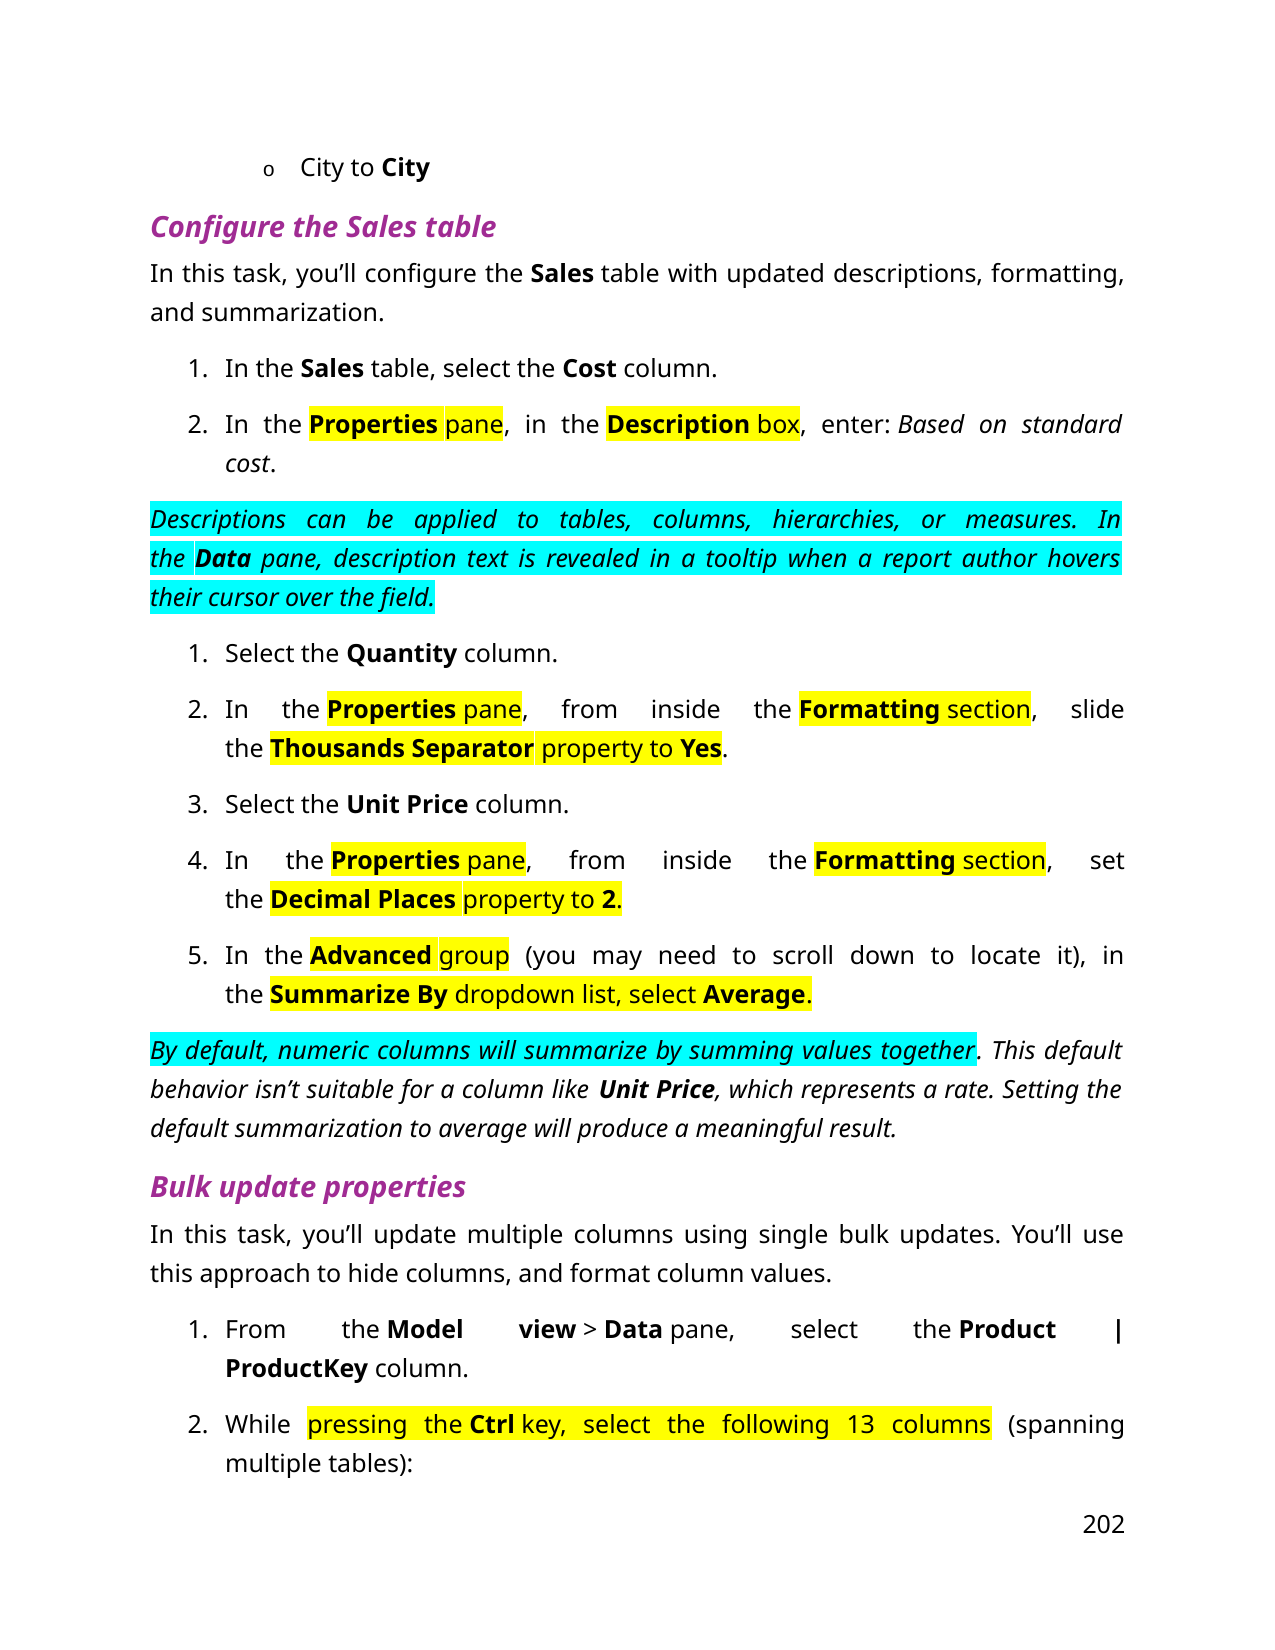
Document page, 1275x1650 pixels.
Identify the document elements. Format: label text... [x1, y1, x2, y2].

list Select the Unit Price column. [187, 786, 1125, 821]
list Select the Quantity column. [187, 636, 1125, 670]
list In the Advanced group (you may need to scroll down to locate it), in the Summarize By dropdown list, select Average. [187, 937, 1125, 1011]
text Descriptions can be applied to tables, columns, hierarchies, or measures. In the Data pane, description text is revealed in a tooltip when a report author hovers their cursor over the field. [150, 501, 1125, 614]
text In this task, you’ll configure the Sales table with updated descriptions, formatting, and summarization. [150, 256, 1125, 329]
text By default, numeric columns will summarize by summing values together. This default behavior isn’t suitable for a column like Unit Price, which represents a rate. Setting the default summarization to average will produce a meaningful result. [150, 1032, 1125, 1145]
list In the Sales table, select the Cost column. [187, 351, 1125, 385]
list In the Properties pane, from inside the Formatting section, set the Decimal Places property to 2. [187, 842, 1125, 916]
list In the Properties pane, in the Description box, enter: Based on standard cost. [187, 406, 1125, 480]
subtitle Bulk update properties [150, 1166, 1125, 1206]
list While pressing the Ctrl key, select the following 13 columns (spanning multiple tables): [187, 1406, 1125, 1479]
list From the Model view > Data pane, select the Product | ProductKey column. [187, 1311, 1125, 1384]
subtitle Configure the Sales table [150, 206, 1125, 246]
list City to City [262, 150, 1125, 184]
list In the Properties pane, from inside the Formatting section, slide the Thousands Separator property to Yes. [187, 691, 1125, 765]
text In this task, you’ll update multiple columns using single bulk updates. You’ll use this approach to hide columns, and format column values. [150, 1216, 1125, 1289]
